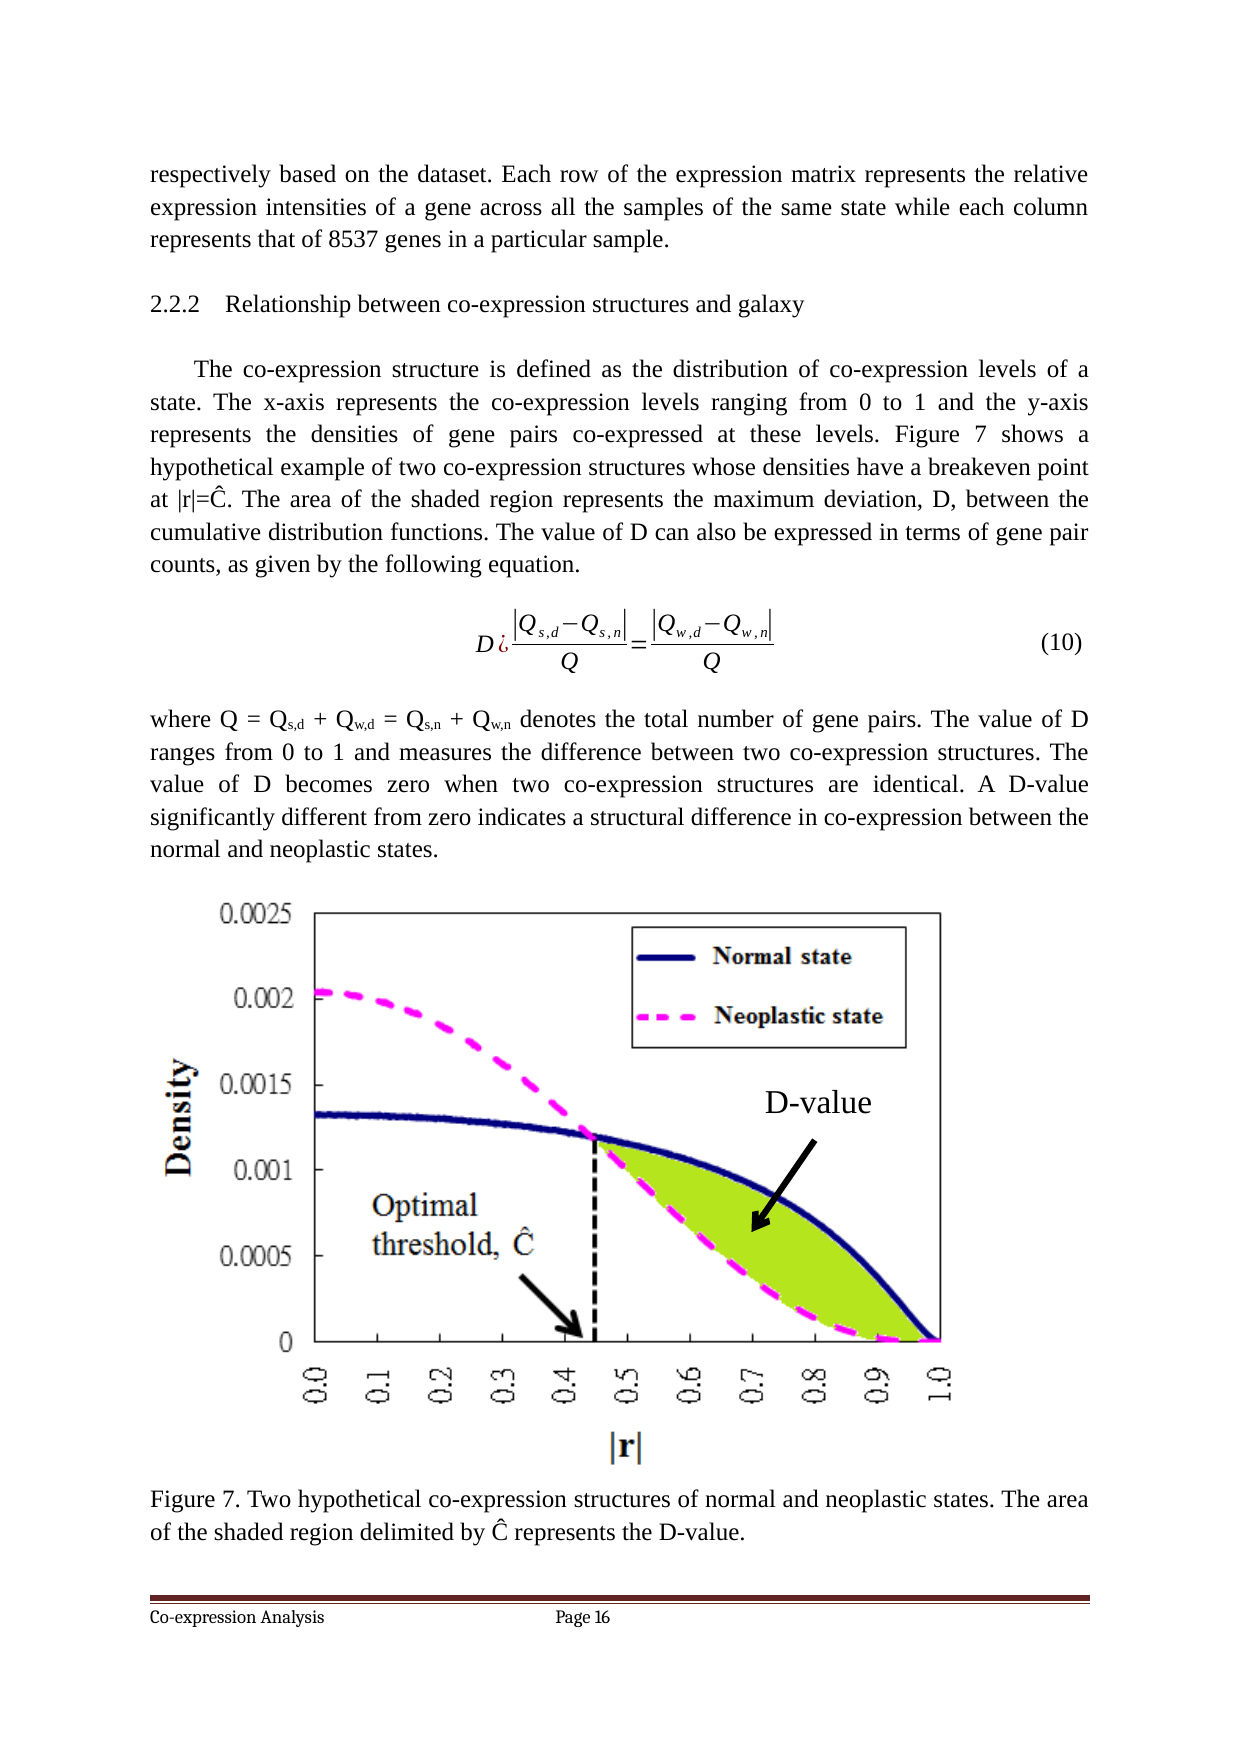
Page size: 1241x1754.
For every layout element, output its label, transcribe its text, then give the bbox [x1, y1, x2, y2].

list Relationship between co-expression structures and galaxy [150, 287, 1090, 320]
text where Q = Qs,d + Qw,d = Qs,n + Qw,n denotes the total number of gene pairs. The value of D ranges from 0 to 1 and measures the difference between two co-expression structures. The value of D becomes zero when two co-expression structures are identical. A D-value significantly different from zero indicates a structural difference in co-expression between the normal and neoplastic states. [150, 702, 1090, 865]
picture [150, 897, 968, 1468]
text Figure 7. Two hypothetical co-expression structures of normal and neoplastic states. The area of the shaded region delimited by Ĉ represents the D-value. [150, 1482, 1090, 1547]
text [150, 157, 1090, 255]
text The co-expression structure is defined as the distribution of co-expression levels of a state. The x-axis represents the co-expression levels ranging from 0 to 1 and the y-axis represents the densities of gene pairs co-expressed at these levels. Figure 7 shows a hypothetical example of two co-expression structures whose densities have a breakeven point at |r|=Ĉ. The area of the shaded region represents the maximum deviation, D, between the cumulative distribution functions. The value of D can also be expressed in terms of gene pair counts, as given by the following equation. [150, 352, 1090, 580]
table_header (10) [1033, 580, 1097, 702]
table_header [143, 580, 1033, 702]
